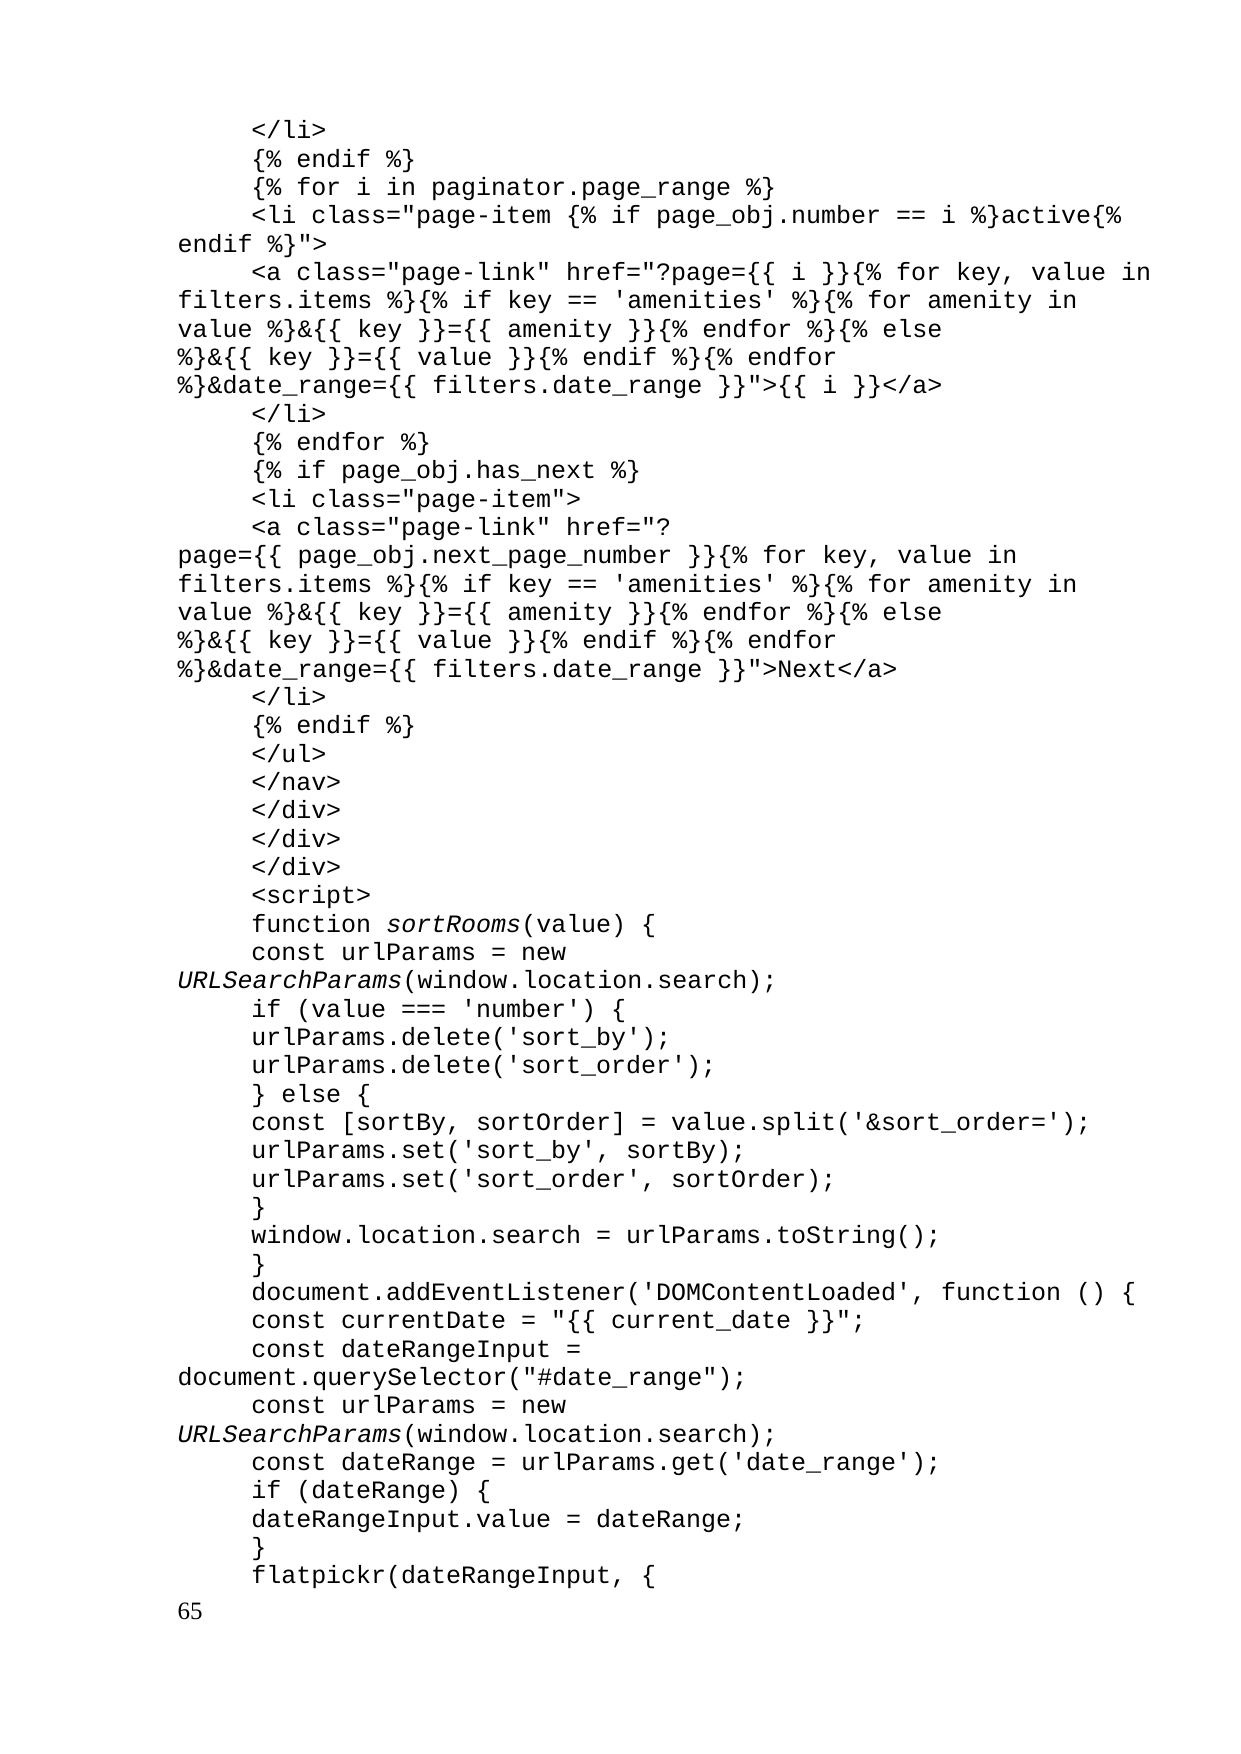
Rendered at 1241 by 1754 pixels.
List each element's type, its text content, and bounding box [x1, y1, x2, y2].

text <a class="page-link" href="?page={{ i }}{% for key, value in filters.items %}{% if key == 'amenities' %}{% for amenity in value %}&{{ key }}={{ amenity }}{% endfor %}{% else %}&{{ key }}={{ value }}{% endif %}{% endfor %}&date_range={{ filters.date_range }}">{{ i }}</a> [177, 260, 1152, 401]
text </div> [177, 826, 1152, 855]
text urlParams.set('sort_order', sortOrder); [177, 1166, 1152, 1195]
text } [177, 1195, 1152, 1223]
text const [sortBy, sortOrder] = value.split('&sort_order='); [177, 1110, 1152, 1138]
text </li> [177, 401, 1152, 430]
text {% if page_obj.has_next %} [177, 458, 1152, 486]
text const currentDate = "{{ current_date }}"; [177, 1308, 1152, 1336]
text } [177, 1535, 1152, 1563]
text dateRangeInput.value = dateRange; [177, 1506, 1152, 1535]
text </div> [177, 855, 1152, 883]
text const urlParams = new URLSearchParams(window.location.search); [177, 940, 1152, 996]
text {% for i in paginator.page_range %} [177, 175, 1152, 203]
text const dateRange = urlParams.get('date_range'); [177, 1450, 1152, 1478]
text } [177, 1251, 1152, 1280]
text {% endfor %} [177, 430, 1152, 458]
text urlParams.delete('sort_order'); [177, 1053, 1152, 1081]
text urlParams.delete('sort_by'); [177, 1025, 1152, 1053]
text </div> [177, 798, 1152, 826]
text </ul> [177, 741, 1152, 770]
text <script> [177, 883, 1152, 911]
text if (value === 'number') { [177, 996, 1152, 1025]
text if (dateRange) { [177, 1478, 1152, 1506]
text {% endif %} [177, 713, 1152, 741]
text flatpickr(dateRangeInput, { [177, 1563, 1152, 1591]
text window.location.search = urlParams.toString(); [177, 1223, 1152, 1251]
text } else { [177, 1081, 1152, 1110]
text </li> [177, 685, 1152, 713]
text document.addEventListener('DOMContentLoaded', function () { [177, 1280, 1152, 1308]
text const urlParams = new URLSearchParams(window.location.search); [177, 1393, 1152, 1450]
text <li class="page-item"> [177, 486, 1152, 515]
text function sortRooms(value) { [177, 911, 1152, 940]
text <a class="page-link" href="?page={{ page_obj.next_page_number }}{% for key, value in filters.items %}{% if key == 'amenities' %}{% for amenity in value %}&{{ key }}={{ amenity }}{% endfor %}{% else %}&{{ key }}={{ value }}{% endif %}{% endfor %}&date_range={{ filters.date_range }}">Next</a> [177, 515, 1152, 685]
text <li class="page-item {% if page_obj.number == i %}active{% endif %}"> [177, 203, 1152, 260]
text const dateRangeInput = document.querySelector("#date_range"); [177, 1336, 1152, 1393]
text </nav> [177, 770, 1152, 798]
text </li> [177, 118, 1152, 146]
text {% endif %} [177, 146, 1152, 175]
text urlParams.set('sort_by', sortBy); [177, 1138, 1152, 1166]
